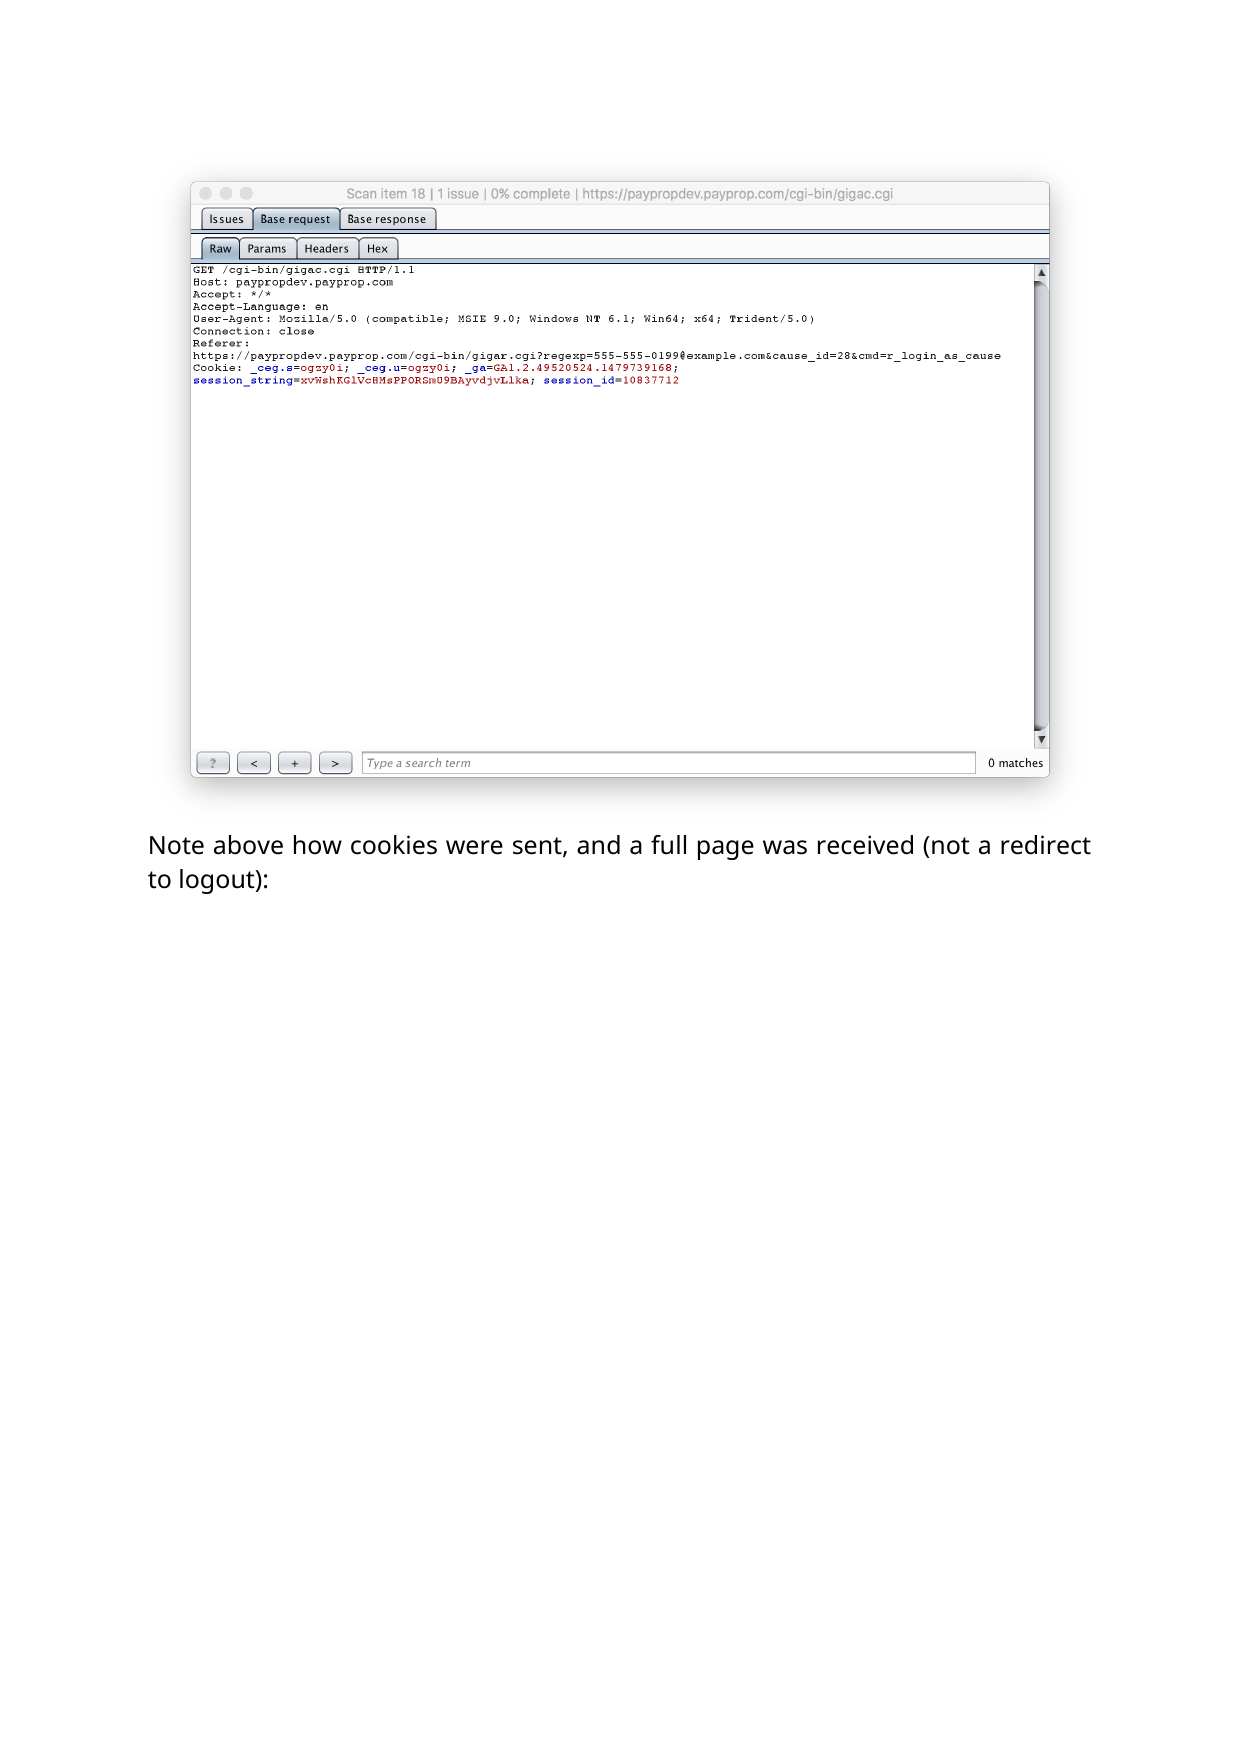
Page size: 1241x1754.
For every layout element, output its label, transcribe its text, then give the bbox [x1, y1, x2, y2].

picture [148, 147, 1092, 828]
text Note above how cookies were sent, and a full page was received (not a redirect to logout): [148, 828, 1093, 896]
